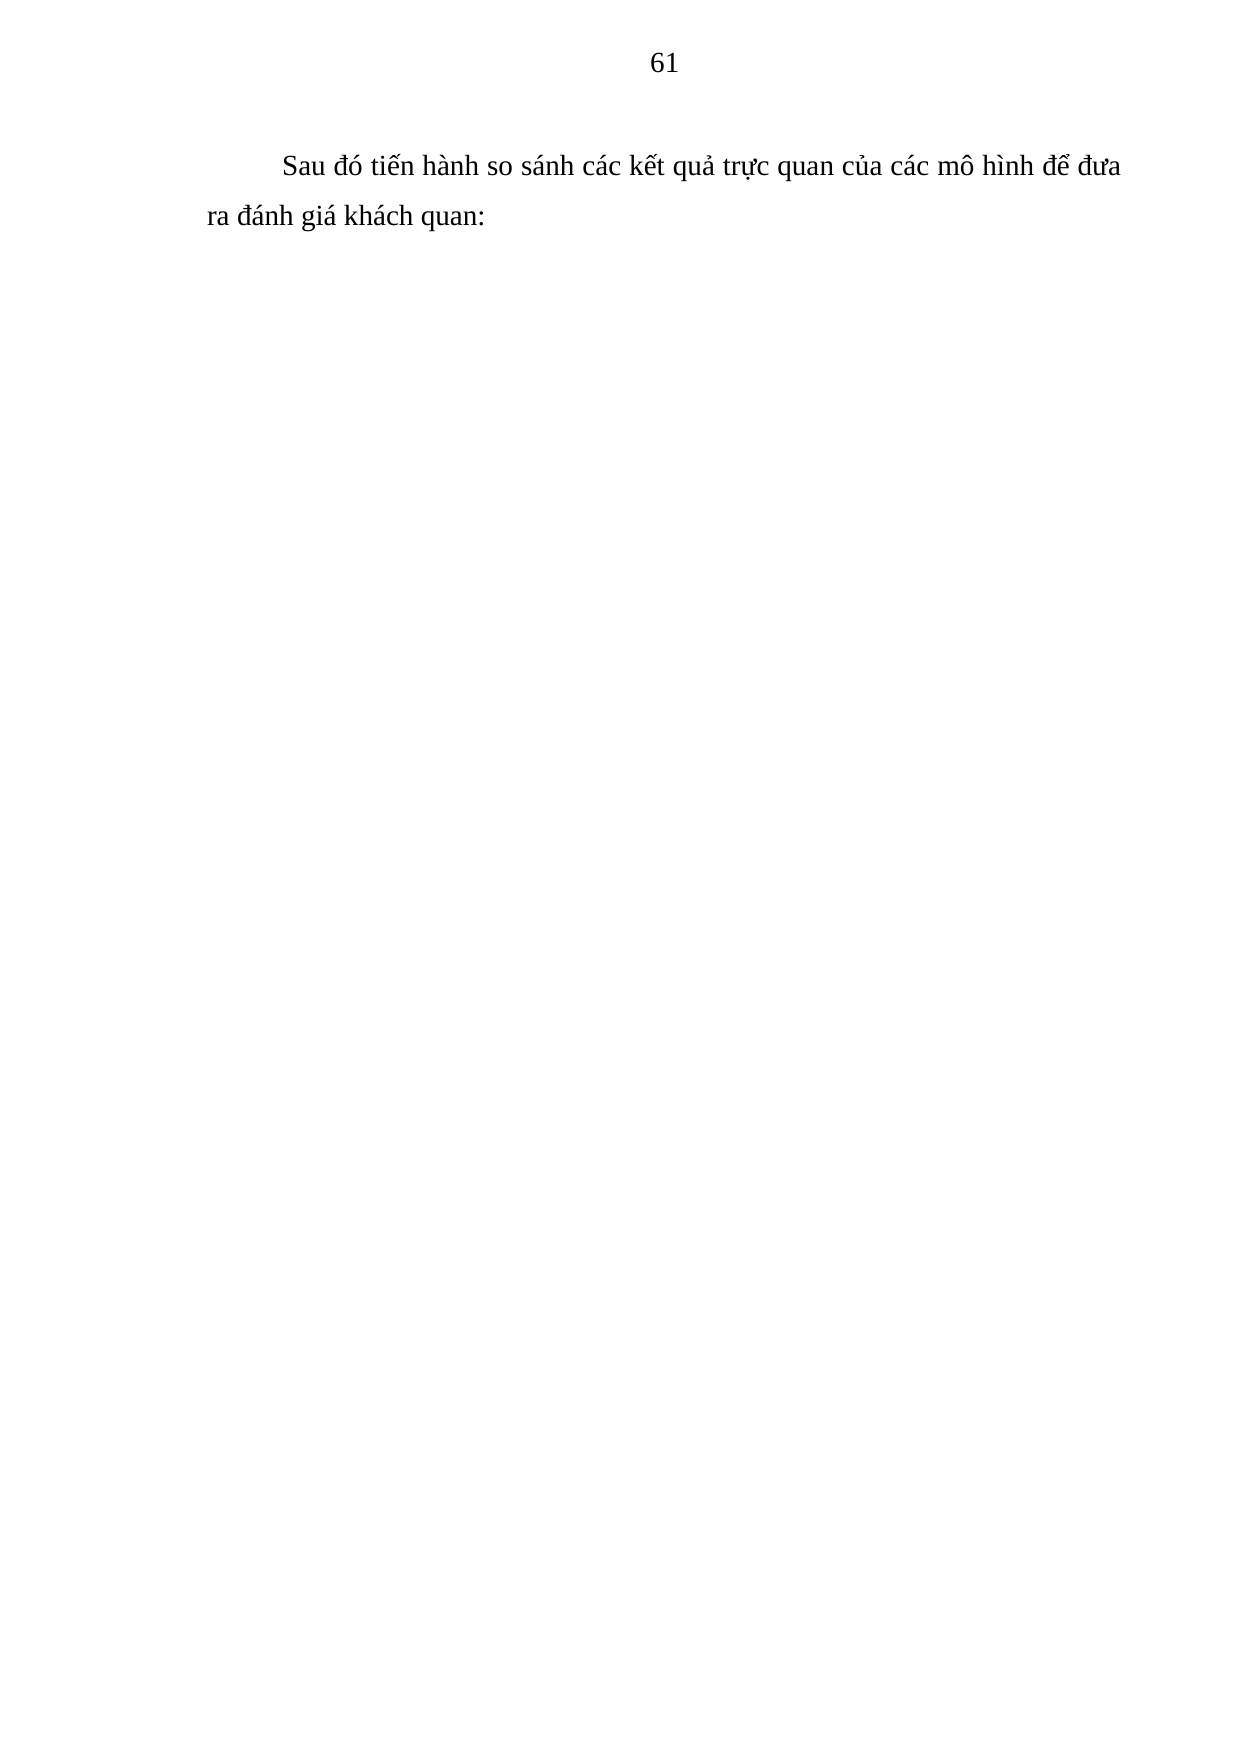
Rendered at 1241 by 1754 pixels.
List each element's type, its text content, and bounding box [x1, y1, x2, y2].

text Sau đó tiến hành so sánh các kết quả trực quan của các mô hình để đưa ra đánh giá khách quan: [207, 148, 1122, 232]
